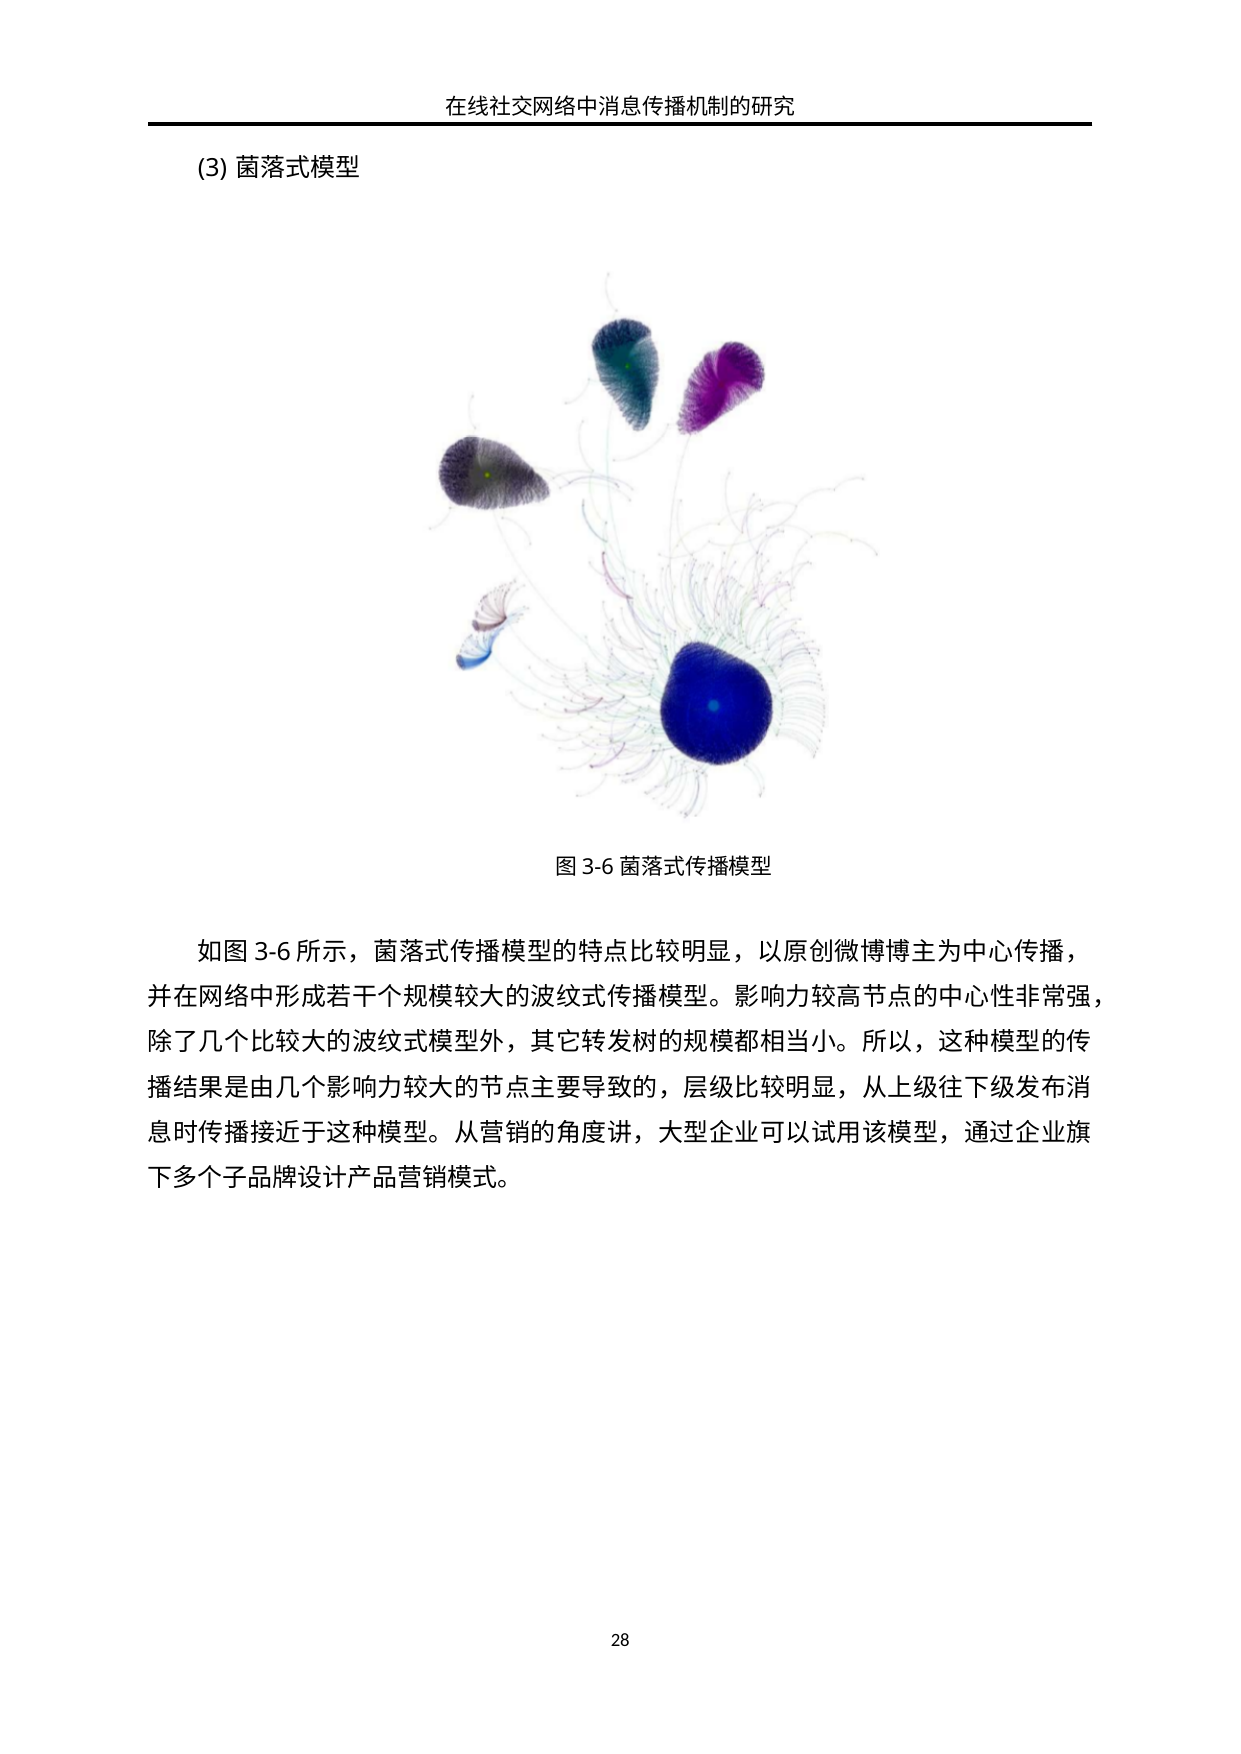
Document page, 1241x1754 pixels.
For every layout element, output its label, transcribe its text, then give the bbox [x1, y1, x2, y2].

subtitle (3) 菌落式模型 [148, 148, 1092, 184]
picture [315, 220, 975, 843]
text 图3-6 菌落式传播模型 [191, 849, 1092, 881]
text 如图3-6所示，菌落式传播模型的特点比较明显，以原创微博博主为中心传播，并在网络中形成若干个规模较大的波纹式传播模型。影响力较高节点的中心性非常强，除了几个比较大的波纹式模型外，其它转发树的规模都相当小。所以，这种模型的传播结果是由几个影响力较大的节点主要导致的，层级比较明显，从上级往下级发布消息时传播接近于这种模型。从营销的角度讲，大型企业可以试用该模型，通过企业旗下多个子品牌设计产品营销模式。 [148, 931, 1092, 1194]
